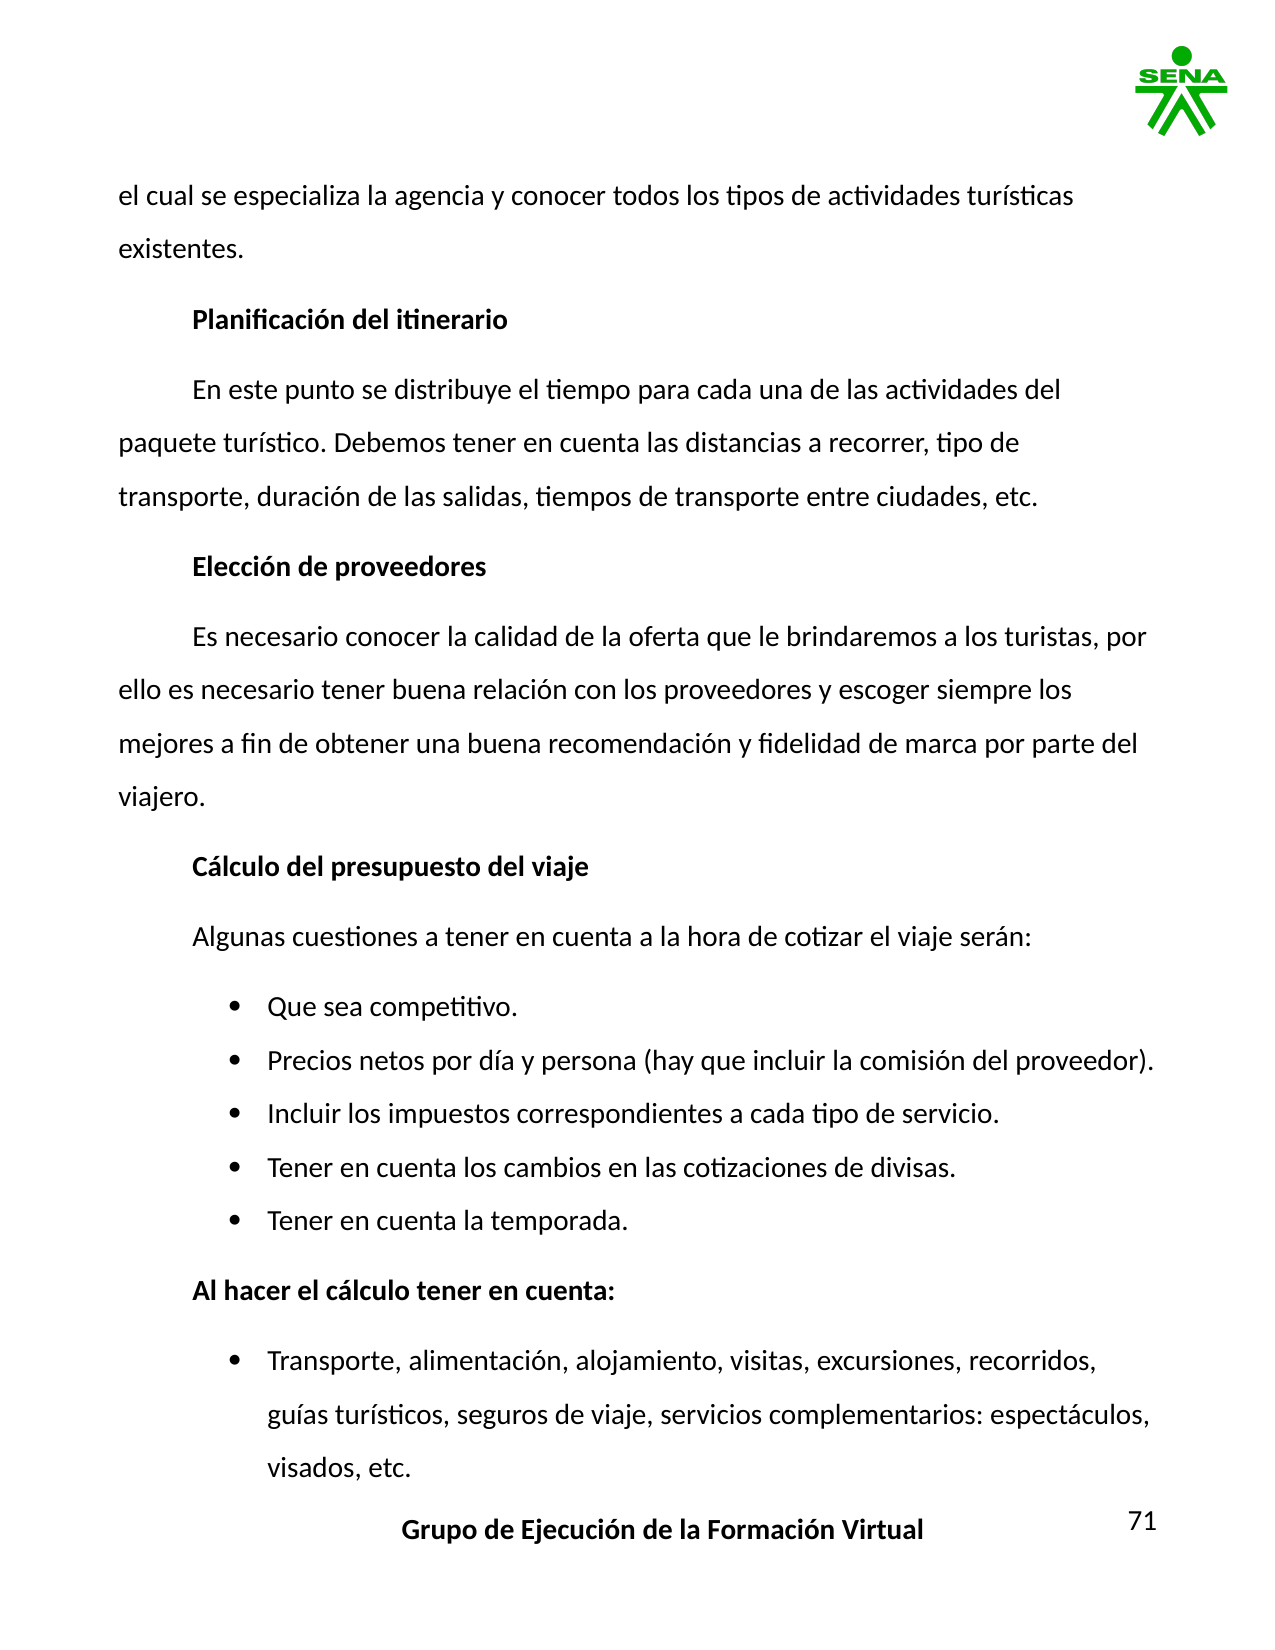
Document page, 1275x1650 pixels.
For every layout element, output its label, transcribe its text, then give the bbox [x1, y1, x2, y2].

text Elección de proveedores [118, 548, 1157, 583]
list Tener en cuenta los cambios en las cotizaciones de divisas. [229, 1149, 1157, 1184]
list Incluir los impuestos correspondientes a cada tipo de servicio. [229, 1095, 1157, 1131]
text Cálculo del presupuesto del viaje [118, 848, 1157, 884]
list Transporte, alimentación, alojamiento, visitas, excursiones, recorridos, guías turísticos, seguros de viaje, servicios complementarios: espectáculos, visados, etc. [229, 1342, 1157, 1485]
list Tener en cuenta la temporada. [229, 1202, 1157, 1238]
text Planificación del itinerario [118, 301, 1157, 336]
text Es necesario conocer la calidad de la oferta que le brindaremos a los turistas, por ello es necesario tener buena relación con los proveedores y escoger siempre los mejores a fin de obtener una buena recomendación y fidelidad de marca por parte del viajero. [118, 618, 1157, 814]
text Algunas cuestiones a tener en cuenta a la hora de cotizar el viaje serán: [118, 918, 1157, 954]
list Precios netos por día y persona (hay que incluir la comisión del proveedor). [229, 1042, 1157, 1078]
list Que sea competitivo. [229, 988, 1157, 1024]
text En este punto se distribuye el tiempo para cada una de las actividades del paquete turístico. Debemos tener en cuenta las distancias a recorrer, tipo de transporte, duración de las salidas, tiempos de transporte entre ciudades, etc. [118, 371, 1157, 513]
picture [1135, 46, 1228, 136]
text Al hacer el cálculo tener en cuenta: [118, 1272, 1157, 1308]
